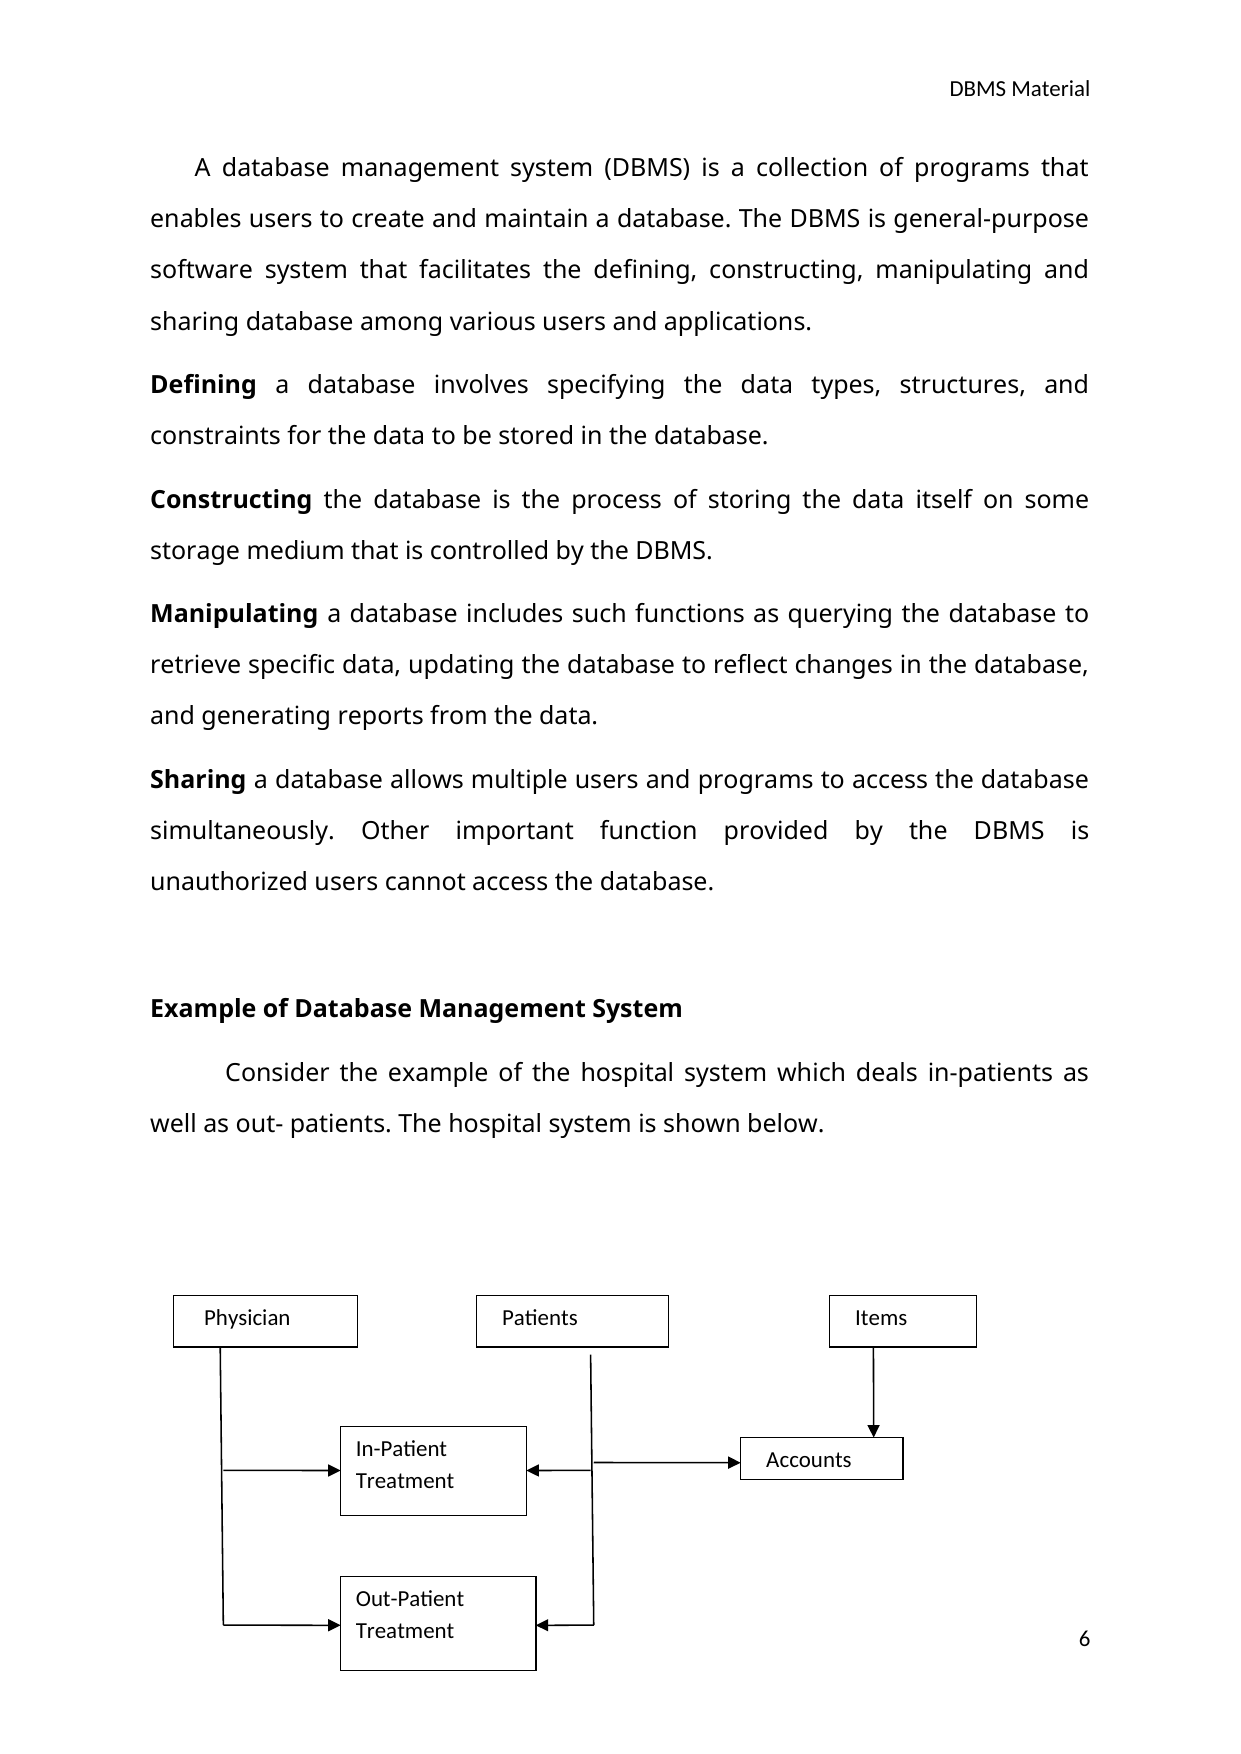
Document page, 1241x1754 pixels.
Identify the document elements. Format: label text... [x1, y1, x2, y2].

text A database management system (DBMS) is a collection of programs that enables users to create and maintain a database. The DBMS is general-purpose software system that facilitates the defining, constructing, manipulating and sharing database among various users and applications. [150, 150, 1090, 337]
text Example of Database Management System [150, 991, 1090, 1025]
text Manipulating a database includes such functions as querying the database to retrieve specific data, updating the database to reflect changes in the database, and generating reports from the data. [150, 596, 1090, 732]
text Sharing a database allows multiple users and programs to access the database simultaneously. Other important function provided by the DBMS is unauthorized users cannot access the database. [150, 761, 1090, 898]
text Constructing the database is the process of storing the data itself on some storage medium that is controlled by the DBMS. [150, 481, 1090, 566]
text Defining a database involves specifying the data types, structures, and constraints for the data to be stored in the database. [150, 367, 1090, 452]
text Consider the example of the hospital system which deals in-patients as well as out- patients. The hospital system is shown below. [150, 1054, 1090, 1139]
